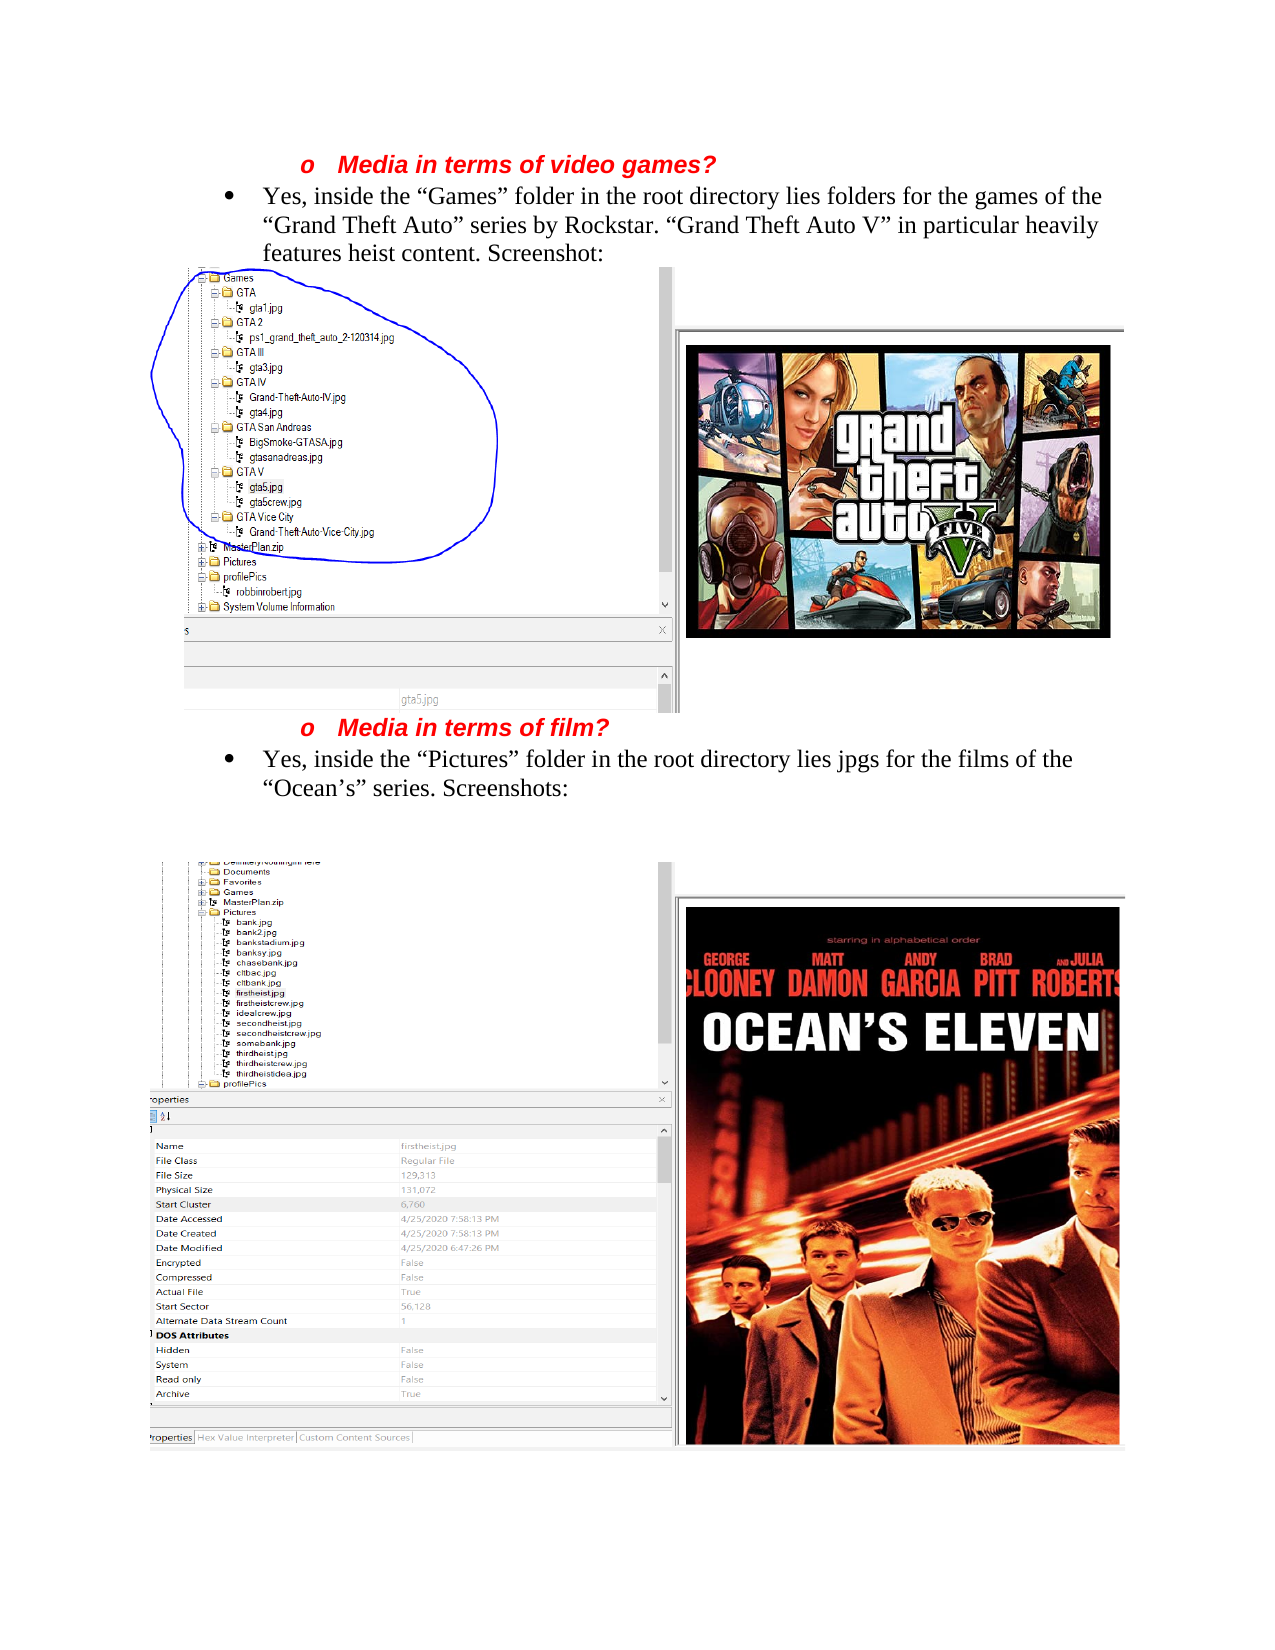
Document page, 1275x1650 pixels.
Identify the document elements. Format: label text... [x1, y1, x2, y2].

picture [150, 862, 1125, 1451]
list Media in terms of video games? [300, 150, 1125, 181]
list Yes, inside the “Pictures” folder in the root directory lies jpgs for the films of the “Ocean’s” series. Screenshots: [225, 744, 1125, 801]
list Media in terms of film? [300, 713, 1125, 744]
list Yes, inside the “Games” folder in the root directory lies folders for the games of the “Grand Theft Auto” series by Rockstar. “Grand Theft Auto V” in particular heavily features heist content. Screenshot: [225, 181, 1125, 267]
picture [150, 267, 1124, 713]
